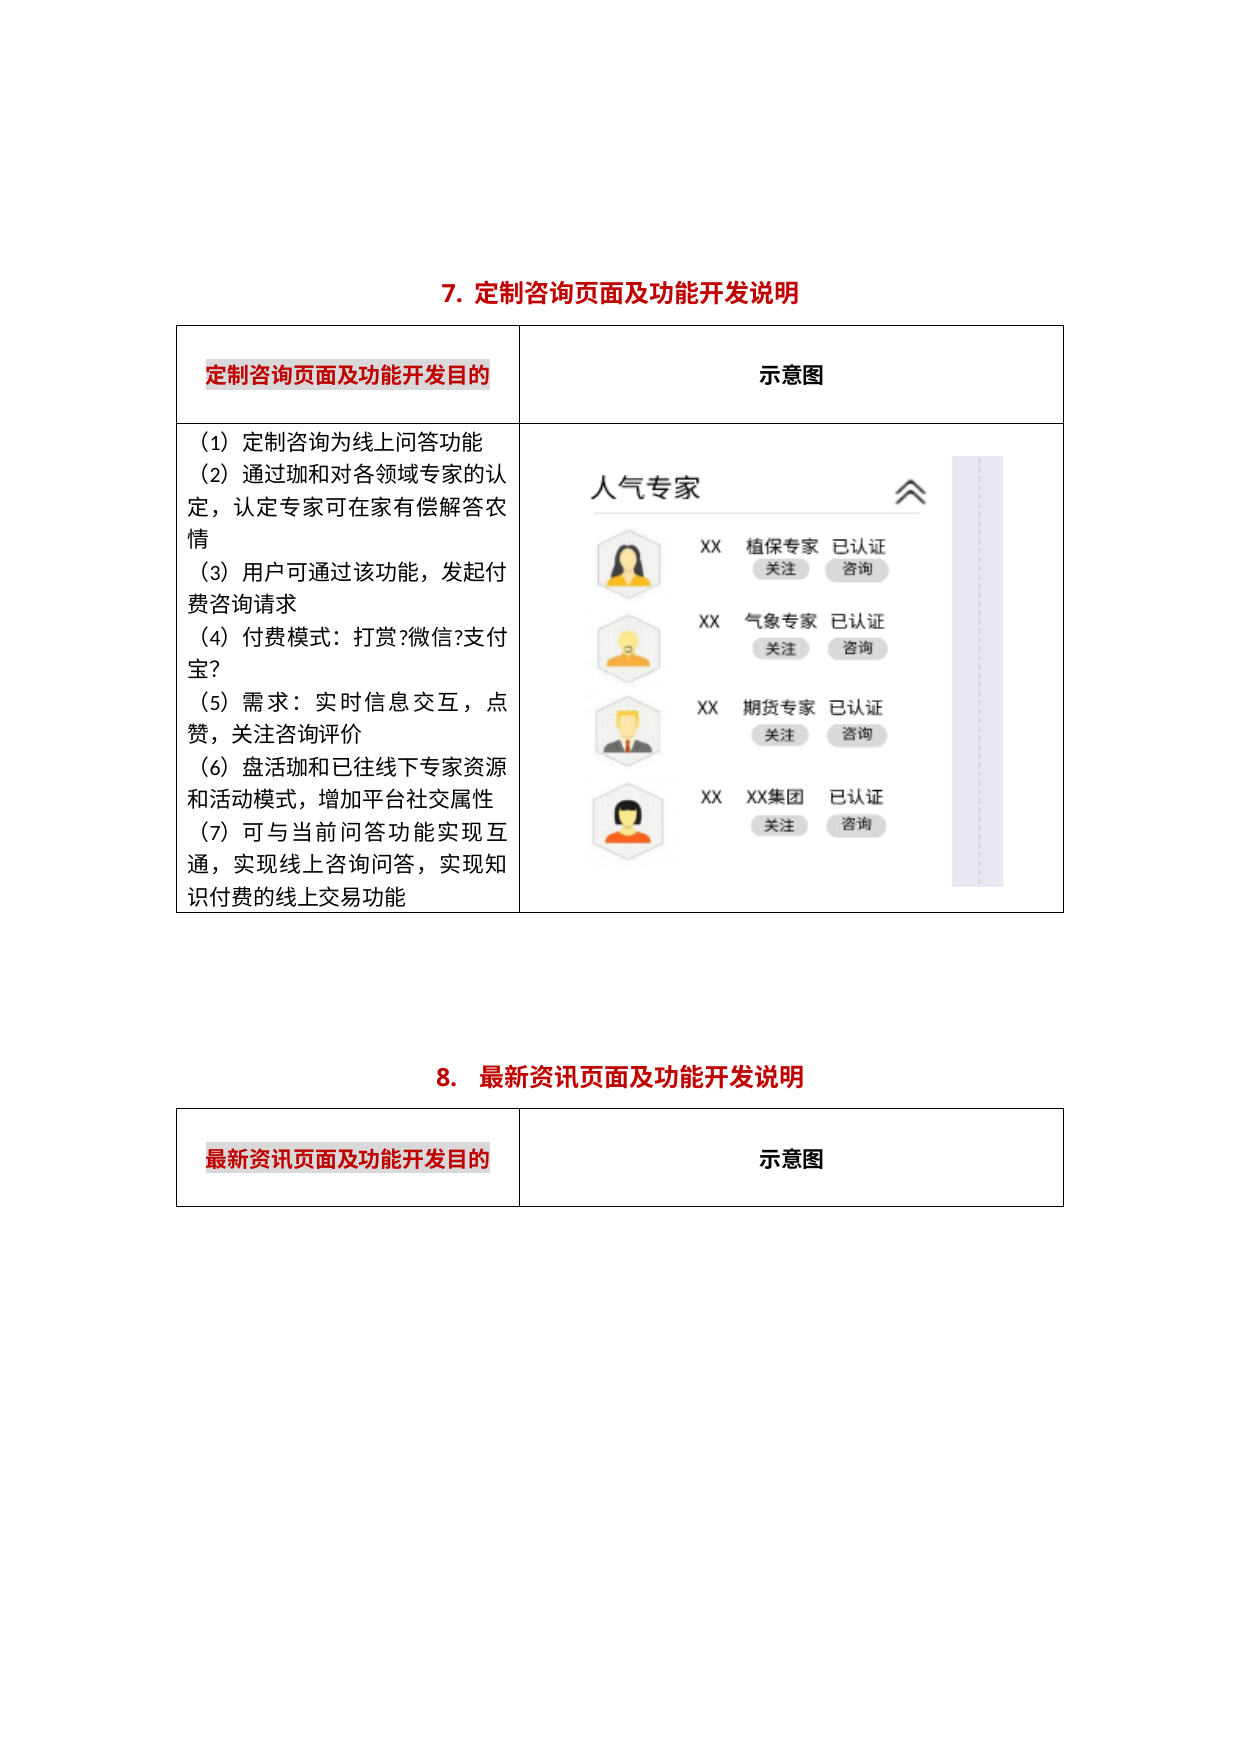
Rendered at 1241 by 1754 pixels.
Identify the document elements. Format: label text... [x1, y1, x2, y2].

table_header 最新资讯页面及功能开发目的 [177, 1109, 519, 1206]
list 定制咨询页面及功能开发说明 [187, 259, 1053, 324]
table_header 定制咨询页面及功能开发目的 [177, 326, 519, 423]
list 最新资讯页面及功能开发说明 [187, 1043, 1053, 1108]
table_cell 定制咨询为线上问答功能 通过珈和对各领域专家的认定，认定专家可在家有偿解答农情 用户可通过该功能，发起付费咨询请求 付费模式：打赏?微信?支付宝？ 需求：实时信息交互，点赞，关注咨询评价 盘活珈和已往线下专家资源和活动模式，增加平台社交属性 可与当前问答功能实现互通，实现线上咨询问答，实现知识付费的线上交易功能 [177, 424, 519, 912]
table_header 示意图 [520, 1109, 1063, 1206]
table_header 示意图 [520, 326, 1063, 423]
picture [579, 456, 1004, 887]
table_cell [520, 424, 1063, 912]
